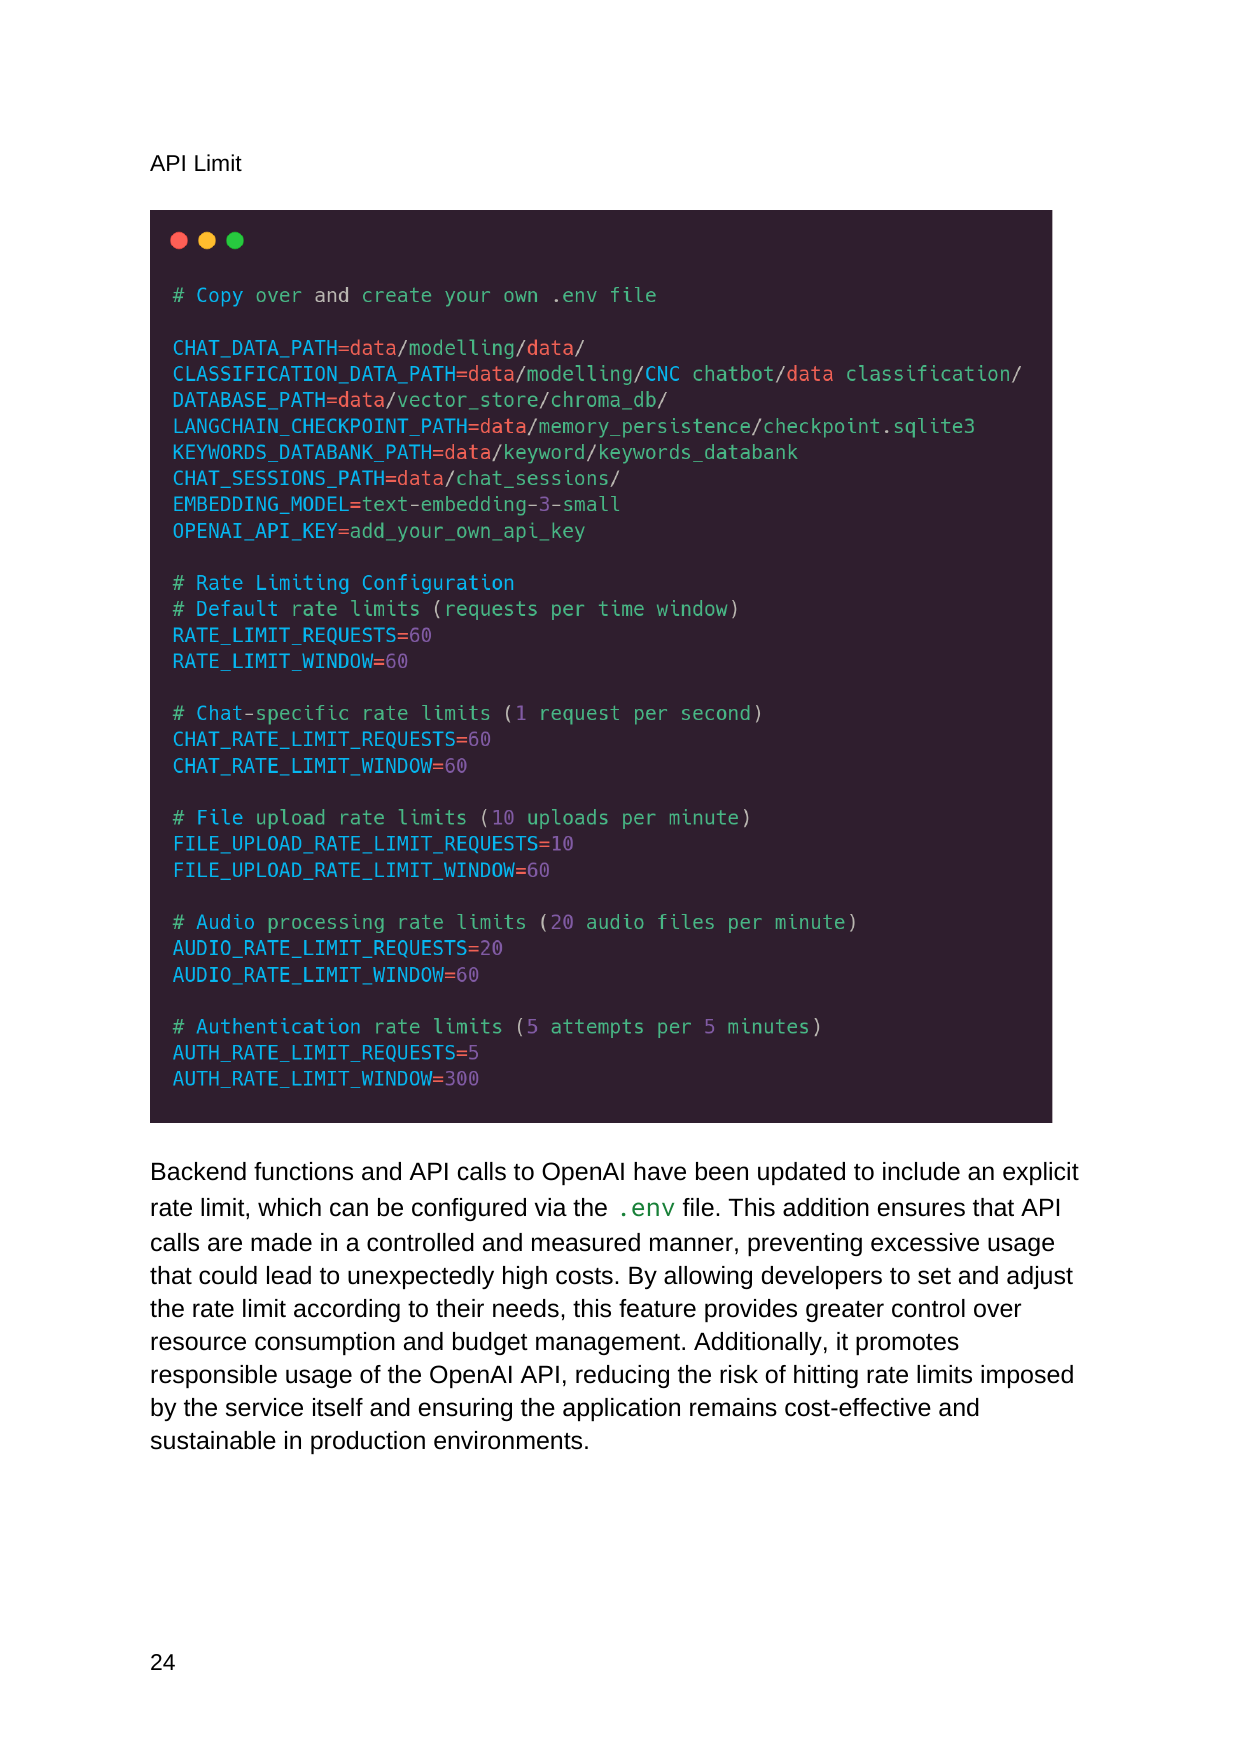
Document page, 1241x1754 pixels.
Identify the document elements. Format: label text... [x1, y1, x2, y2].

subtitle API Limit [150, 150, 1090, 176]
picture [150, 210, 1053, 1123]
text Backend functions and API calls to OpenAI have been updated to include an explicit rate limit, which can be configured via the .env file. This addition ensures that API calls are made in a controlled and measured manner, preventing excessive usage that could lead to unexpectedly high costs. By allowing developers to set and adjust the rate limit according to their needs, this feature provides greater control over resource consumption and budget management. Additionally, it promotes responsible usage of the OpenAI API, reducing the risk of hitting rate limits imposed by the service itself and ensuring the application remains cost-effective and sustainable in production environments. [150, 1157, 1090, 1455]
